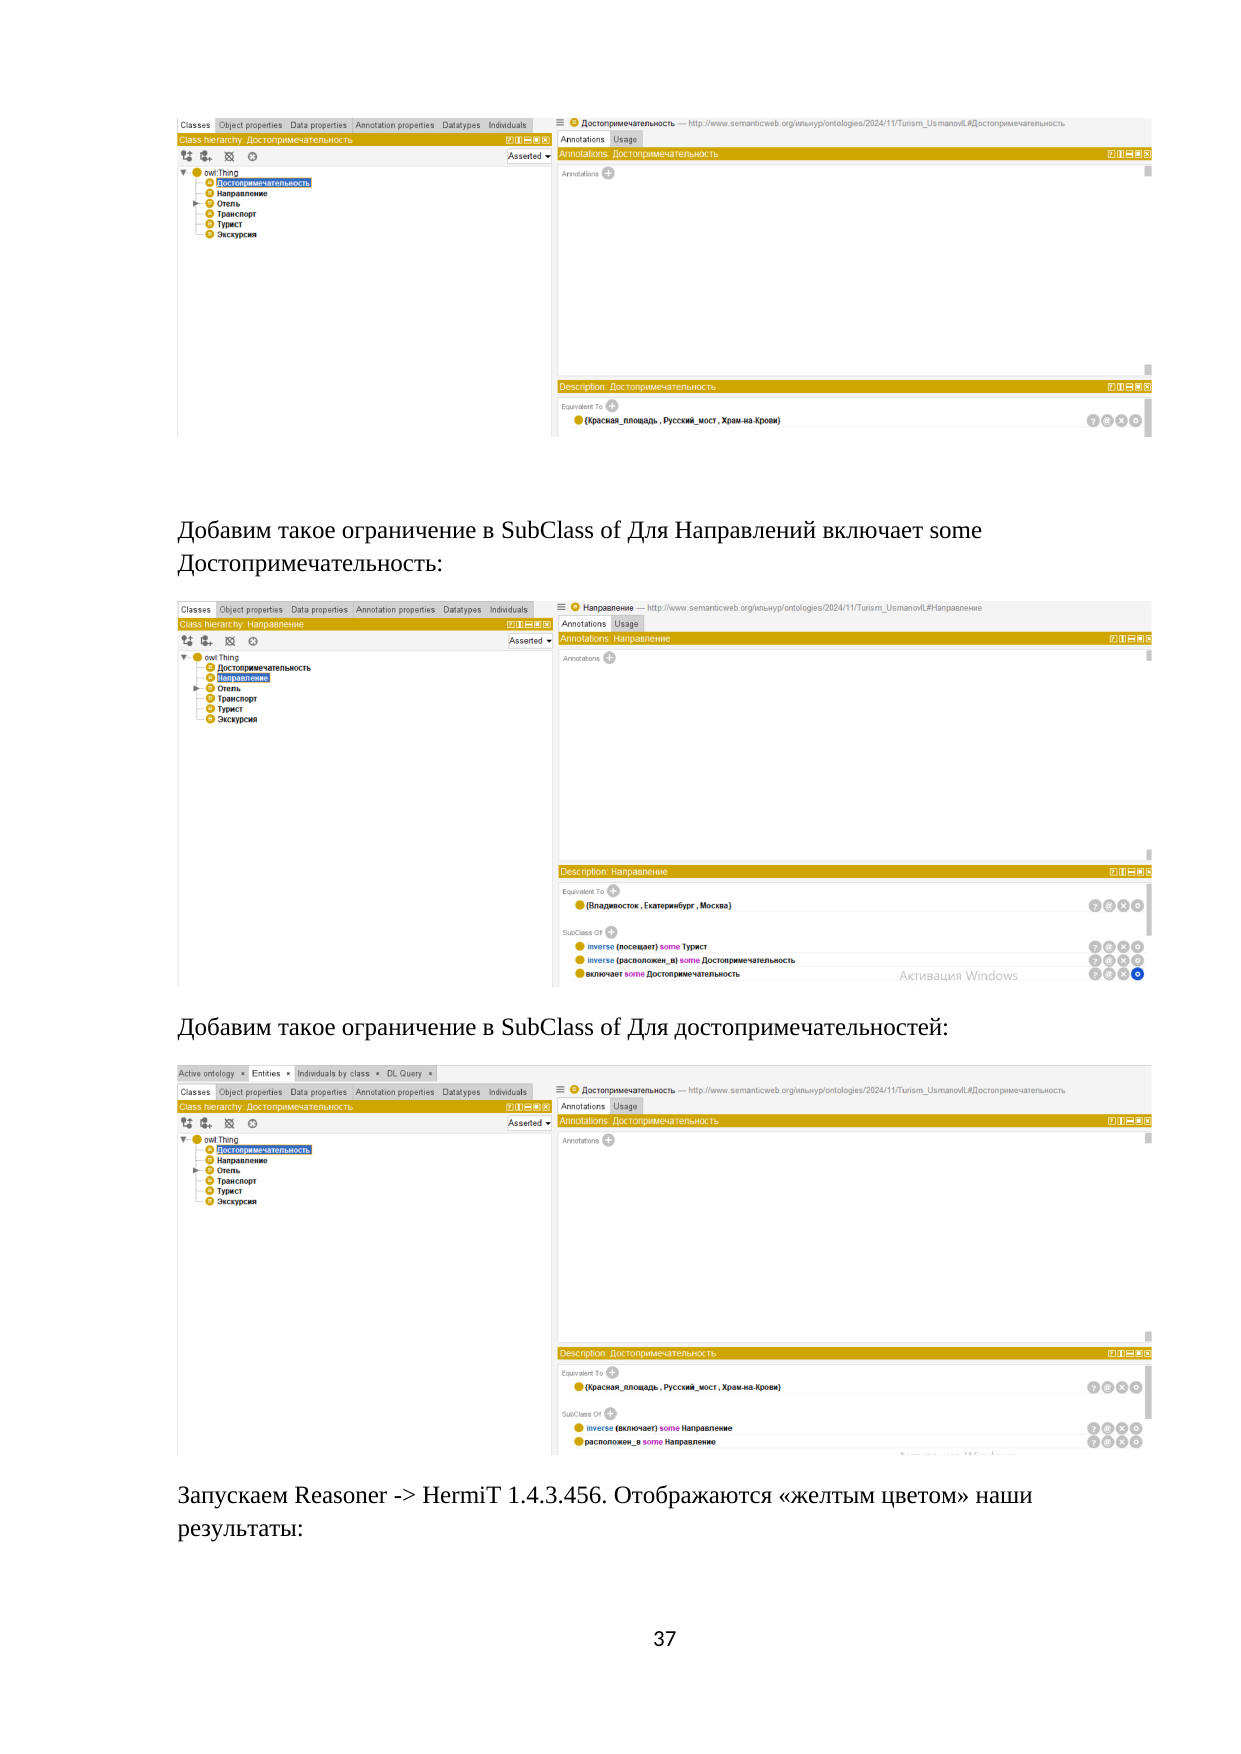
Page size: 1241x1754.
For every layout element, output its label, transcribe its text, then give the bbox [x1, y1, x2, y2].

picture [177, 1065, 1152, 1455]
picture [177, 118, 1152, 437]
picture [177, 601, 1152, 987]
text Добавим такое ограничение в SubClass of Для достопримечательностей: [177, 1012, 1152, 1040]
text Запускаем Reasoner -> HermiT 1.4.3.456. Отображаются «желтым цветом» наши результаты: [177, 1480, 1152, 1542]
text Добавим такое ограничение в SubClass of Для Направлений включает some Достопримечательность: [177, 515, 1152, 577]
